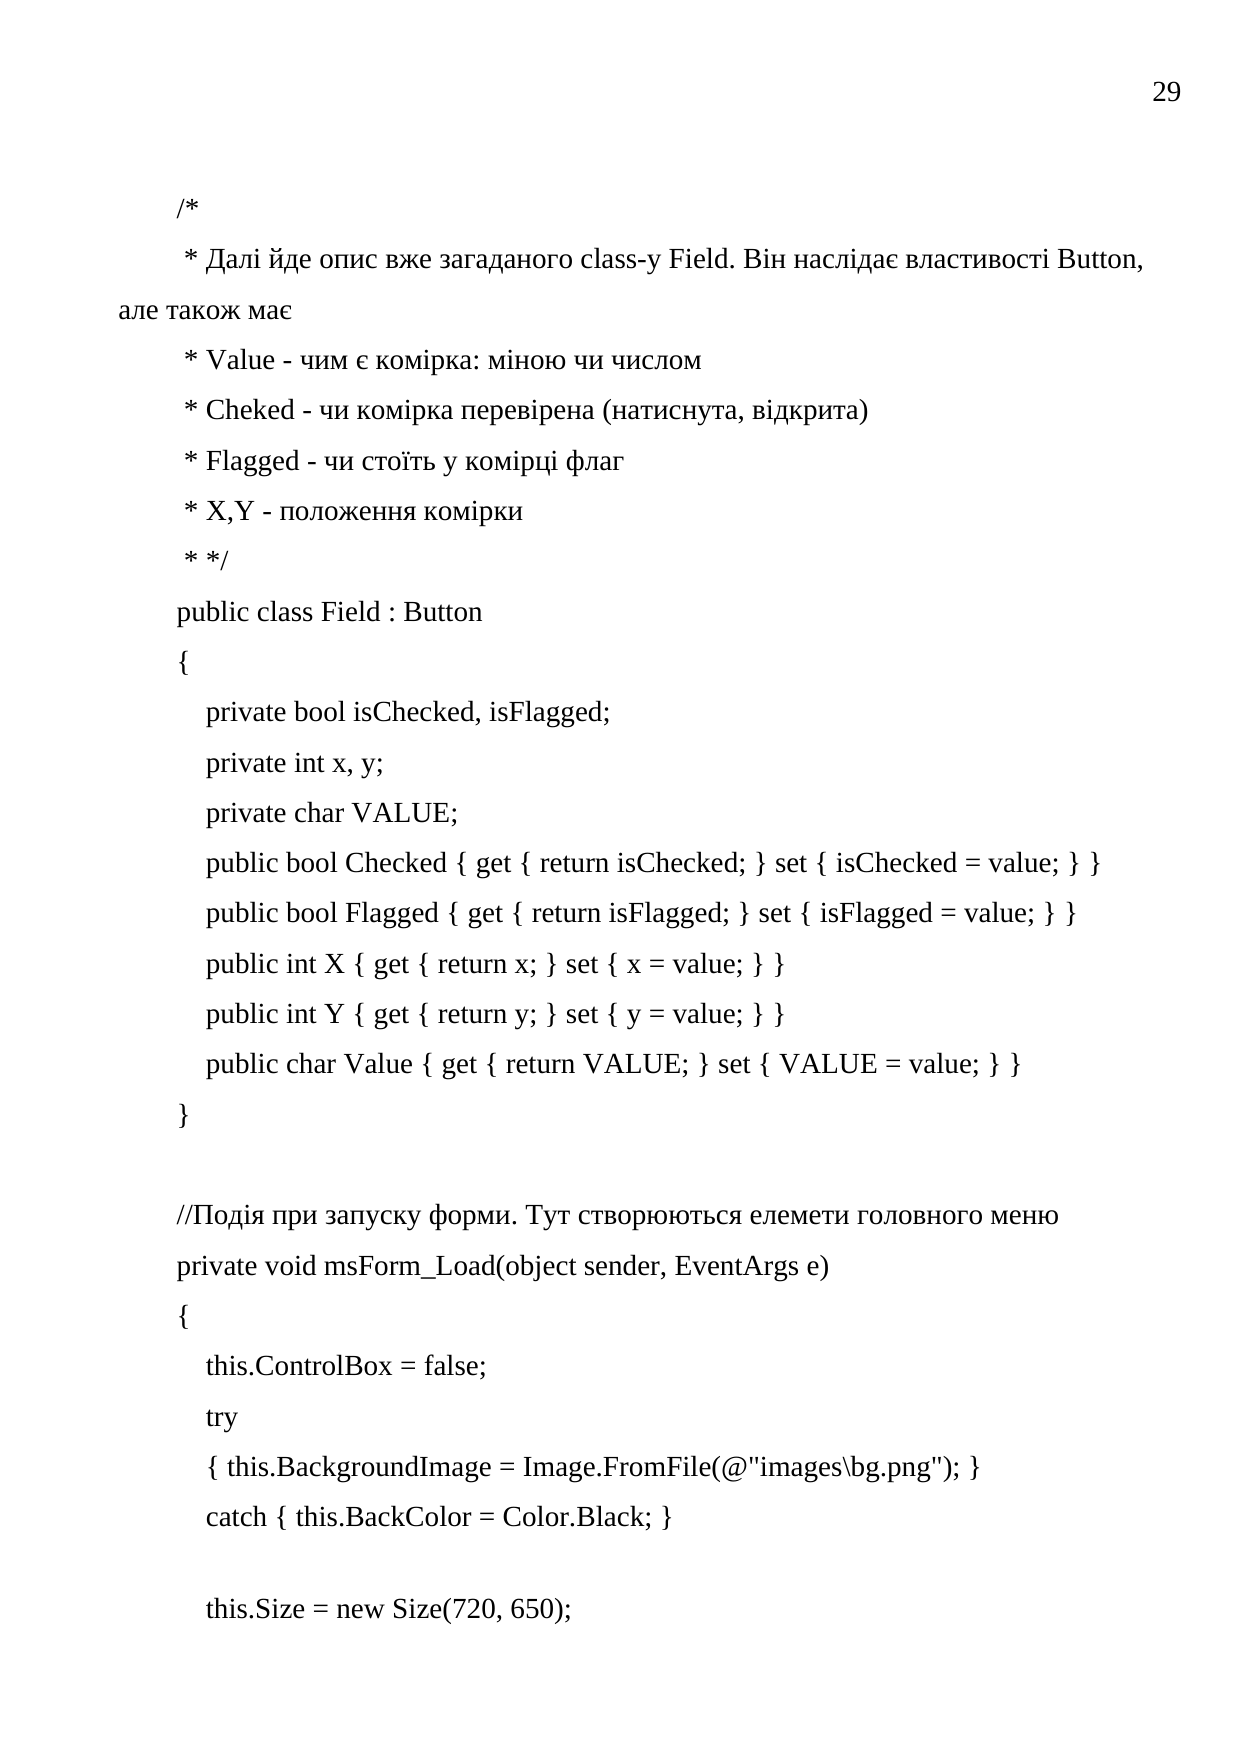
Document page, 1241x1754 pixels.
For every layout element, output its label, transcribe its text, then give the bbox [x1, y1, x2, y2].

text { [118, 644, 1181, 678]
text } [118, 1097, 1181, 1130]
text this.ControlBox = false; [118, 1348, 1181, 1382]
text //Подія при запуску форми. Тут створюються елемети головного меню [118, 1197, 1181, 1231]
text * Далі йде опис вже загаданого class-y Field. Він наслідає властивості Button, але також має [118, 242, 1181, 325]
text * Cheked - чи комірка перевірена (натиснута, відкрита) [118, 392, 1181, 426]
text { this.BackgroundImage = Image.FromFile(@"images\bg.png"); } [118, 1449, 1181, 1483]
text public int X { get { return x; } set { x = value; } } [118, 946, 1181, 979]
text * X,Y - положення комірки [118, 493, 1181, 527]
text catch { this.BackColor = Color.Black; } [118, 1499, 1181, 1533]
text /* [118, 191, 1181, 225]
text try [118, 1399, 1181, 1432]
text * */ [118, 543, 1181, 577]
text private bool isChecked, isFlagged; [118, 694, 1181, 728]
text public bool Flagged { get { return isFlagged; } set { isFlagged = value; } } [118, 896, 1181, 929]
text this.Size = new Size(720, 650); [118, 1592, 1181, 1625]
text * Flagged - чи стоїть у комірці флаг [118, 443, 1181, 476]
text private char VALUE; [118, 795, 1181, 828]
text public bool Checked { get { return isChecked; } set { isChecked = value; } } [118, 845, 1181, 879]
text private int x, y; [118, 745, 1181, 778]
text * Value - чим є комірка: міною чи числом [118, 342, 1181, 376]
text public class Field : Button [118, 594, 1181, 627]
text public char Value { get { return VALUE; } set { VALUE = value; } } [118, 1047, 1181, 1080]
text { [118, 1298, 1181, 1332]
text private void msForm_Load(object sender, EventArgs e) [118, 1248, 1181, 1281]
text public int Y { get { return y; } set { y = value; } } [118, 996, 1181, 1030]
